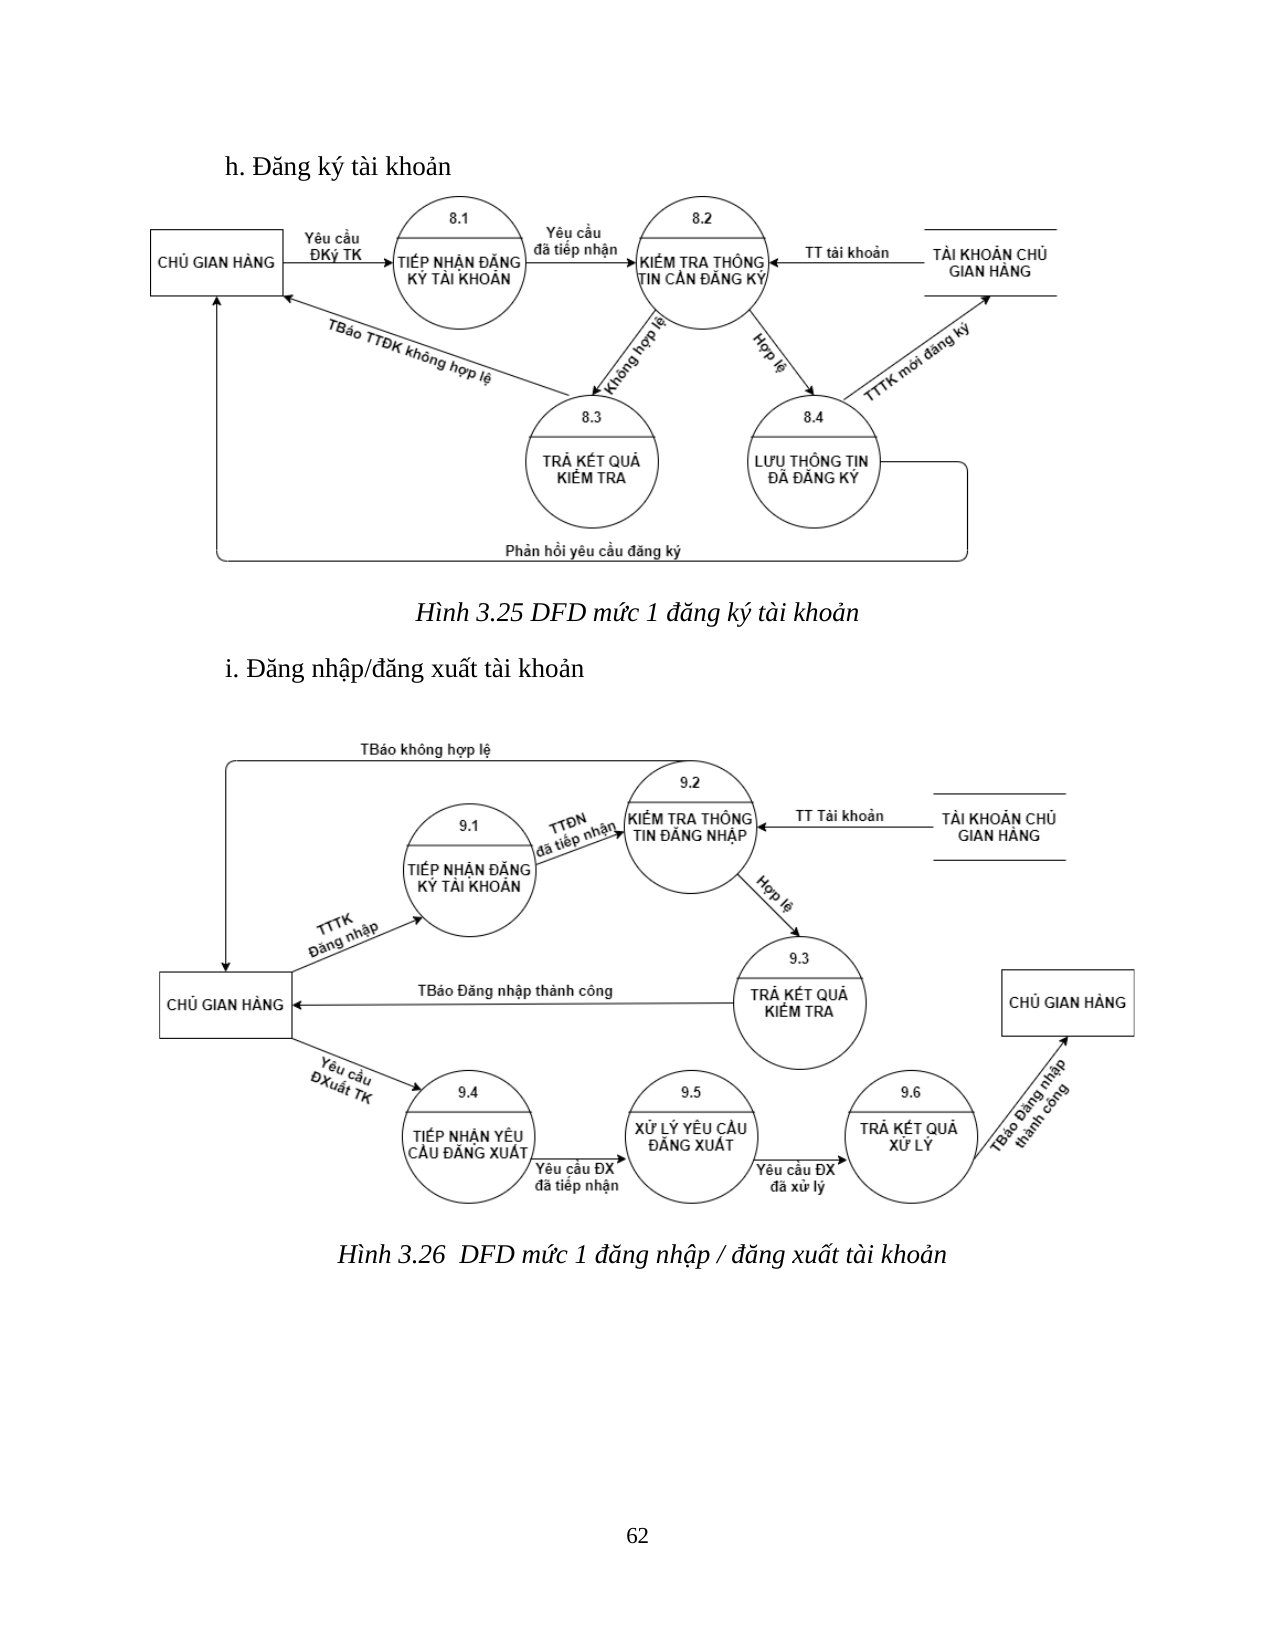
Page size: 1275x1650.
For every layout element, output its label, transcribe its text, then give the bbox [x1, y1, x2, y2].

subtitle h. Đăng ký tài khoản [150, 150, 1125, 181]
picture [159, 716, 1135, 1237]
text Hình 3.25 DFD mức 1 đăng ký tài khoản [150, 596, 1125, 627]
text Hình 3.26 DFD mức 1 đăng nhập / đăng xuất tài khoản [159, 1238, 1125, 1269]
picture [150, 196, 1125, 596]
subtitle i. Đăng nhập/đăng xuất tài khoản [150, 652, 1125, 683]
